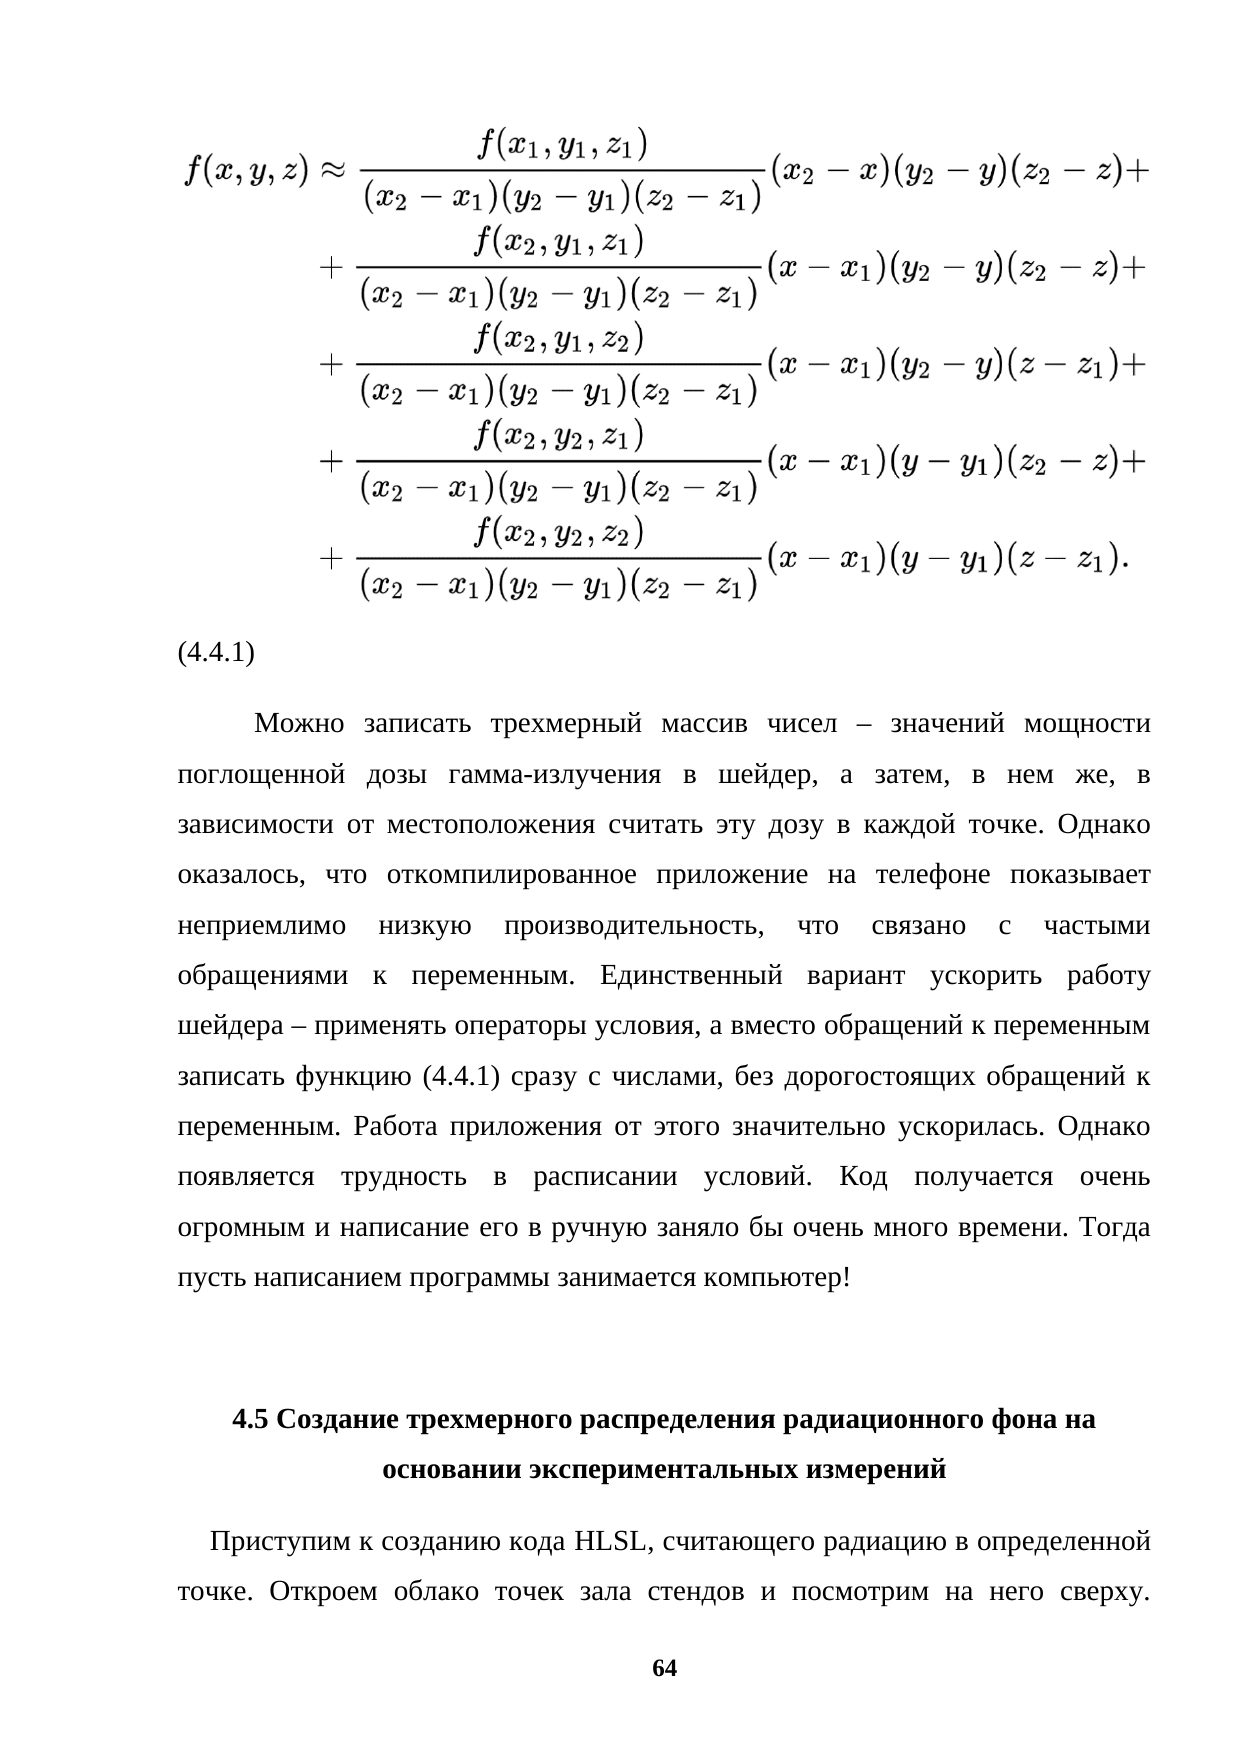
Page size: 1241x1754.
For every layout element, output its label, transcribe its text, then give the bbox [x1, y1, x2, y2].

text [177, 1523, 1152, 1607]
text 4.5 Создание трехмерного распределения радиационного фона на основании экспериментальных измерений [177, 1401, 1152, 1485]
picture [177, 118, 1151, 618]
text Можно записать трехмерный массив чисел – значений мощности поглощенной дозы гамма-излучения в шейдер, а затем, в нем же, в зависимости от местоположения считать эту дозу в каждой точке. Однако оказалось, что откомпилированное приложение на телефоне показывает неприемлимо низкую производительность, что связано с частыми обращениями к переменным. Единственный вариант ускорить работу шейдера – применять операторы условия, а вместо обращений к переменным записать функцию (4.4.1) сразу с числами, без дорогостоящих обращений к переменным. Работа приложения от этого значительно ускорилась. Однако появляется трудность в расписании условий. Код получается очень огромным и написание его в ручную заняло бы очень много времени. Тогда пусть написанием программы занимается компьютер! [177, 706, 1152, 1293]
